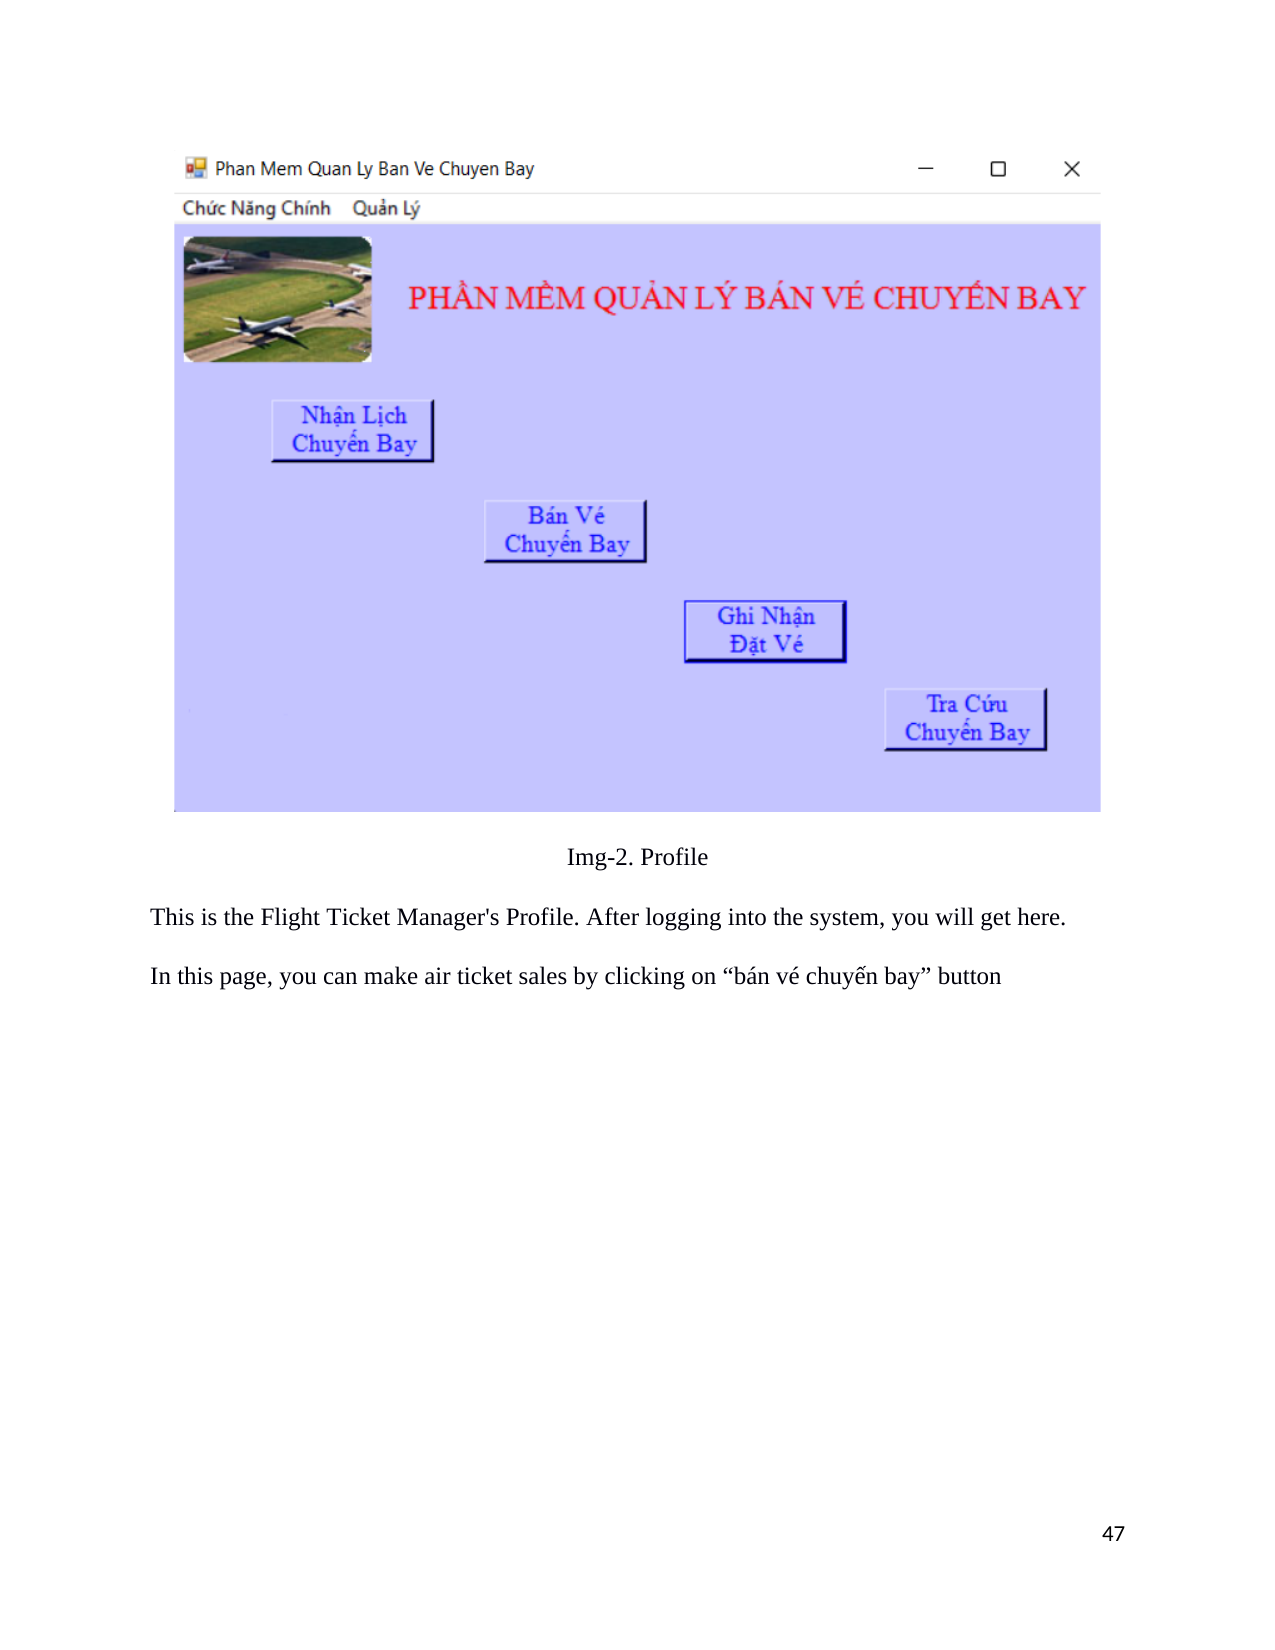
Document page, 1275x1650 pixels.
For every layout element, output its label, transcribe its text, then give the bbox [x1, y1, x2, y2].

text Img-2. Profile [150, 842, 1125, 871]
text This is the Flight Ticket Manager's Profile. After logging into the system, you will get here. [150, 902, 1125, 930]
picture [174, 150, 1101, 812]
text In this page, you can make air ticket sales by clicking on “bán vé chuyến bay” button [150, 961, 1125, 990]
